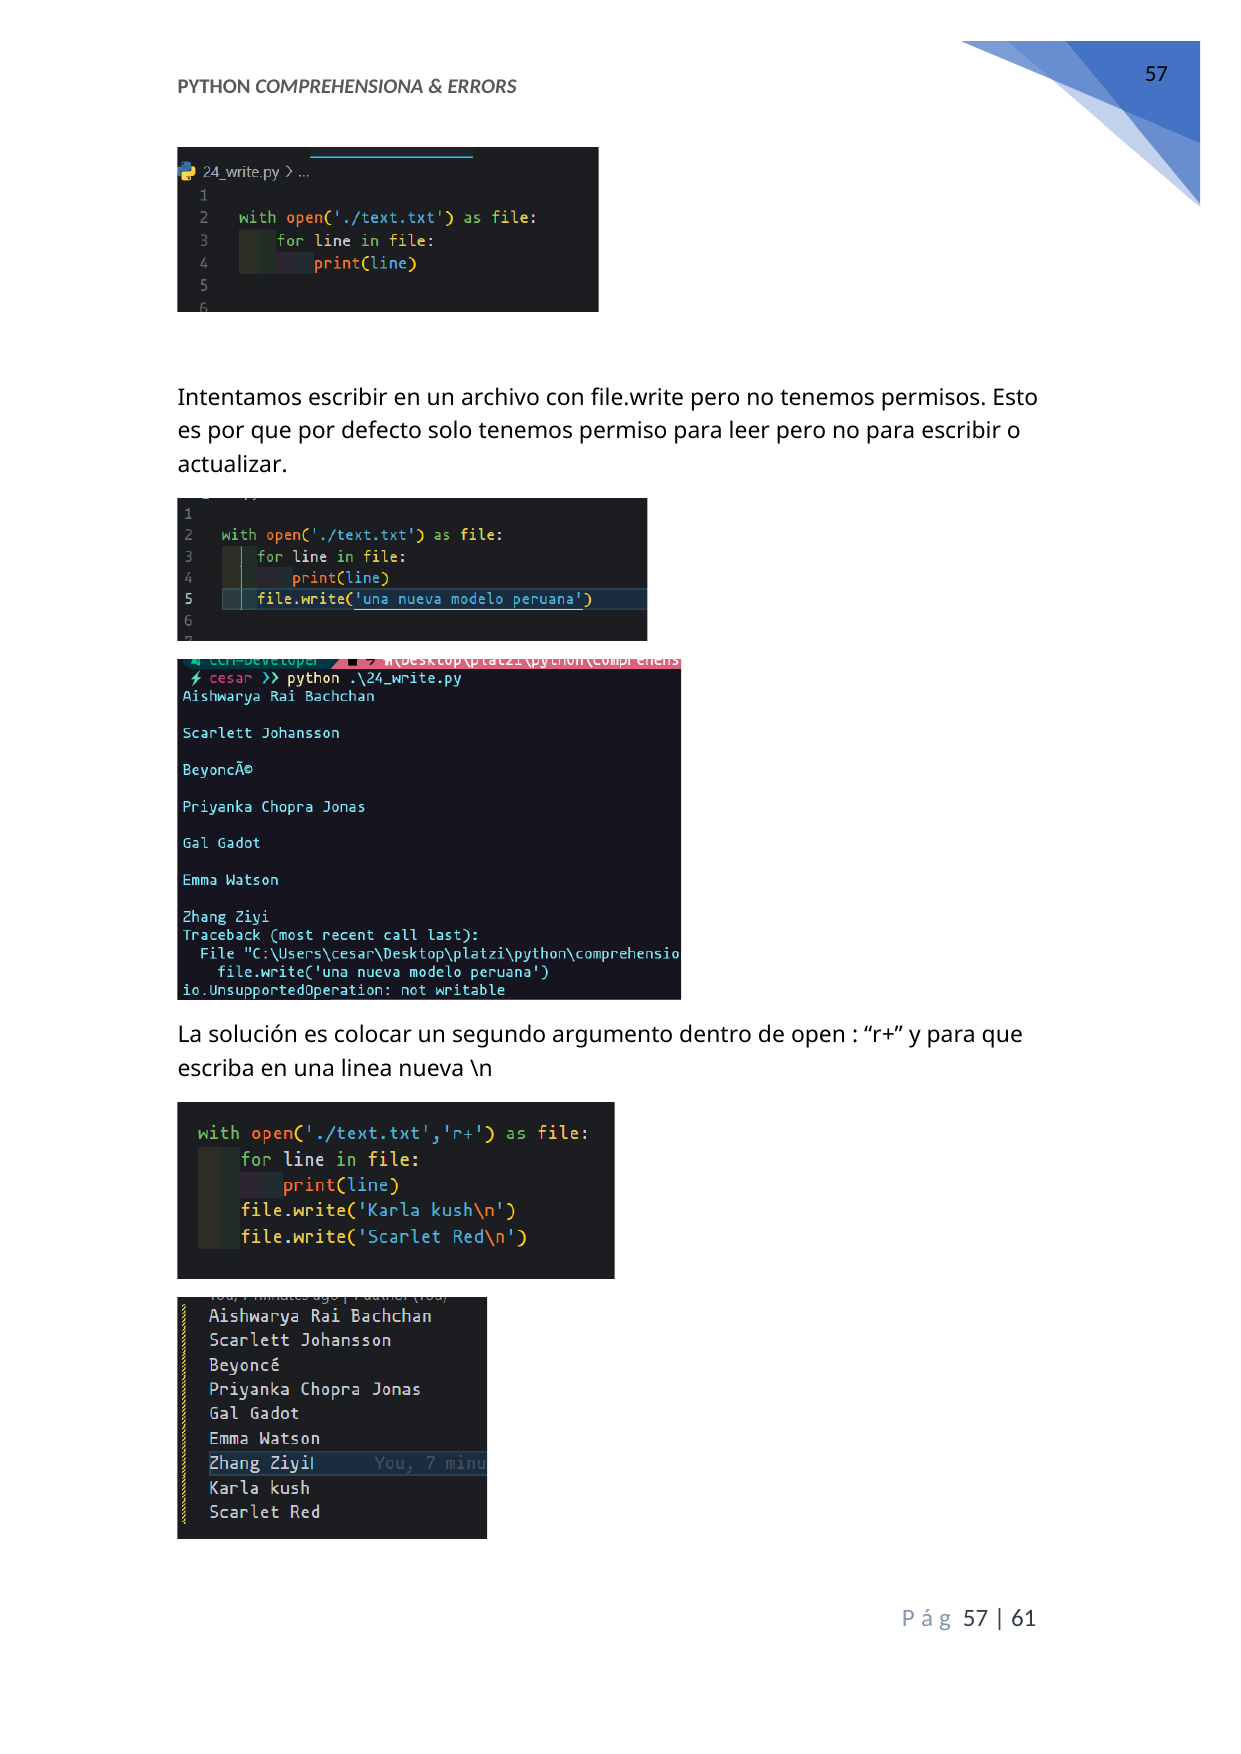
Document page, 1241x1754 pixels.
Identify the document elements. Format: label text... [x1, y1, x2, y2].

picture [177, 147, 599, 312]
text La solución es colocar un segundo argumento dentro de open : “r+” y para que escriba en una linea nueva \n [177, 1018, 1063, 1083]
picture [961, 41, 1201, 207]
picture [177, 498, 648, 641]
picture [177, 1102, 615, 1279]
picture [192, 659, 199, 665]
text Intentamos escribir en un archivo con file.write pero no tenemos permisos. Esto es por que por defecto solo tenemos permiso para leer pero no para escribir o actualizar. [177, 381, 1063, 479]
picture [177, 1297, 488, 1539]
picture [177, 659, 682, 1000]
